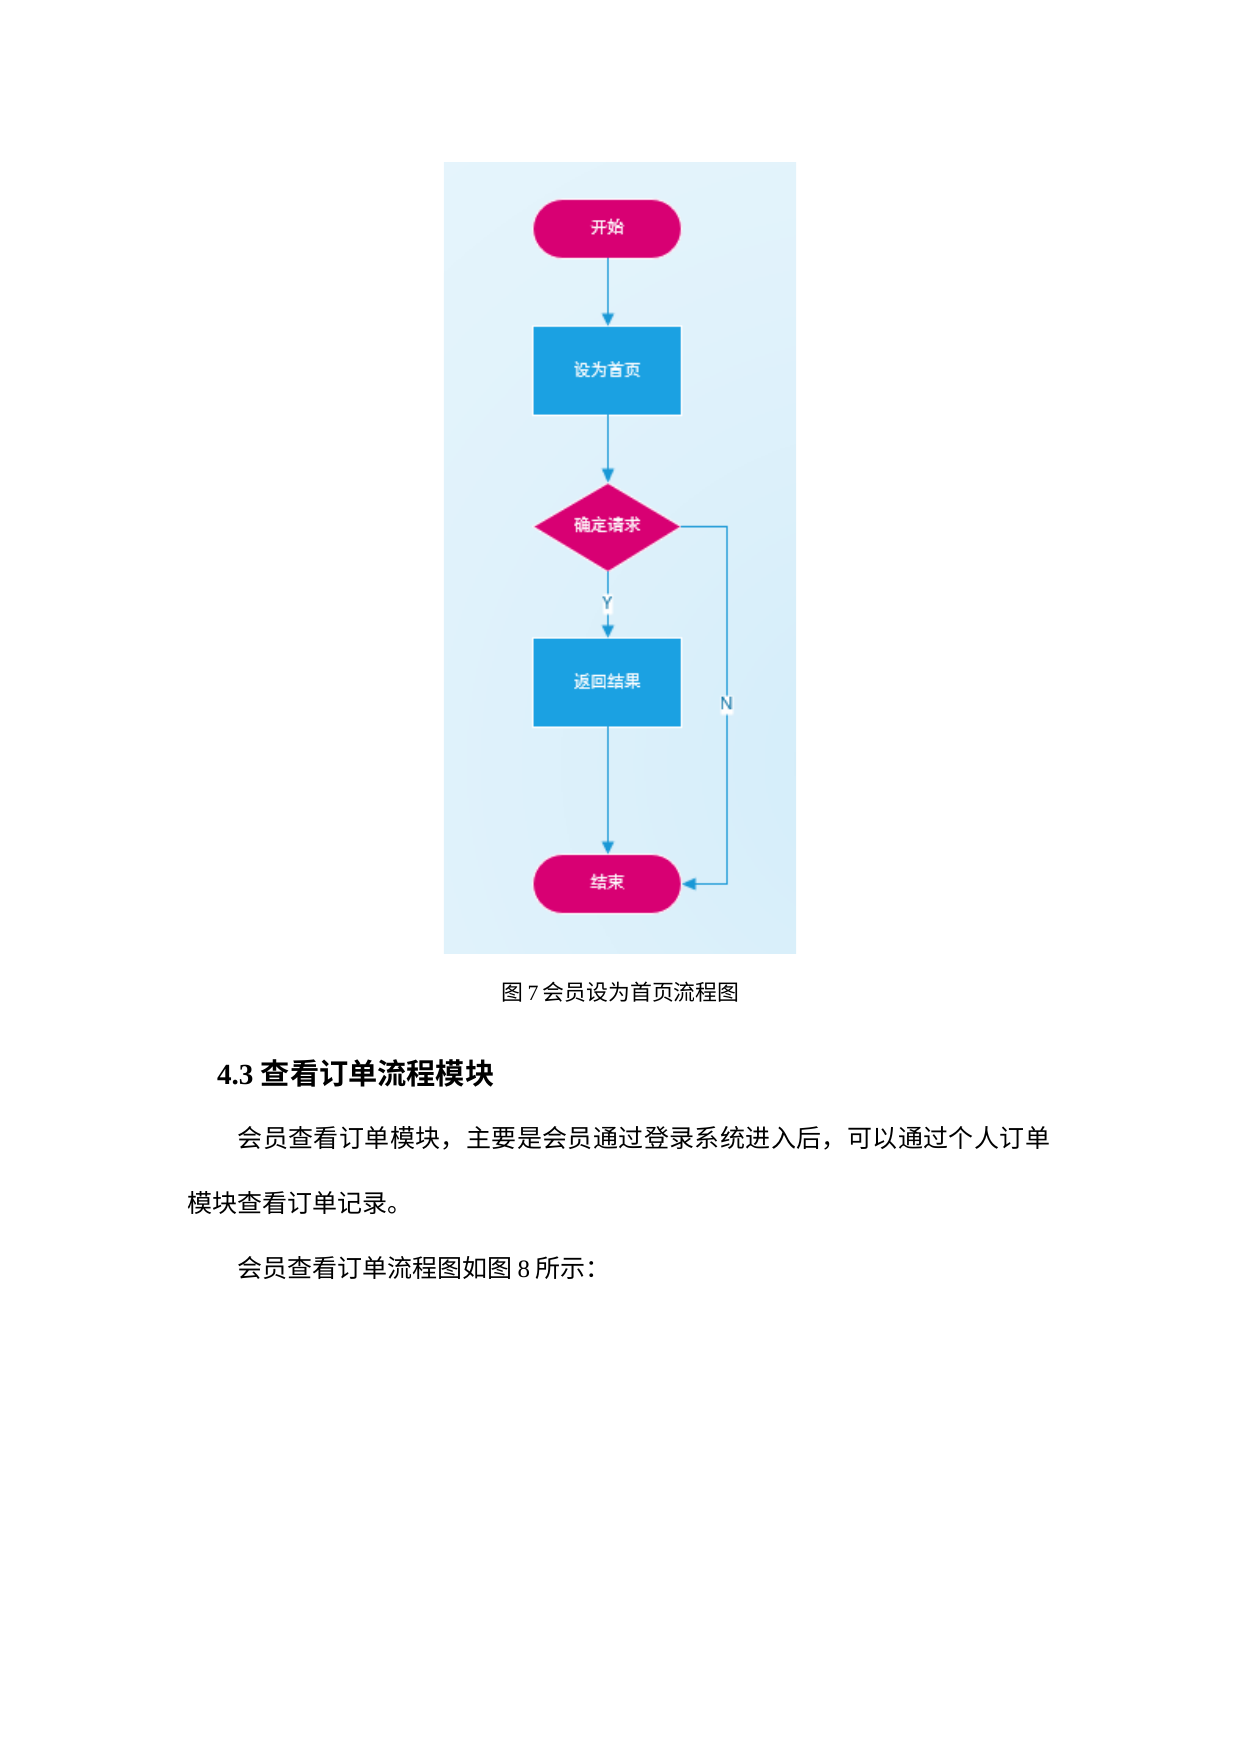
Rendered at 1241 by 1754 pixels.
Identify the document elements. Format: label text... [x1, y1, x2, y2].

picture [443, 162, 797, 954]
text 图7会员设为首页流程图 [187, 974, 1053, 1007]
text 会员查看订单流程图如图8所示： [187, 1234, 1053, 1299]
text 4.3 查看订单流程模块 [187, 1039, 1053, 1104]
text 会员查看订单模块，主要是会员通过登录系统进入后，可以通过个人订单模块查看订单记录。 [187, 1104, 1053, 1234]
